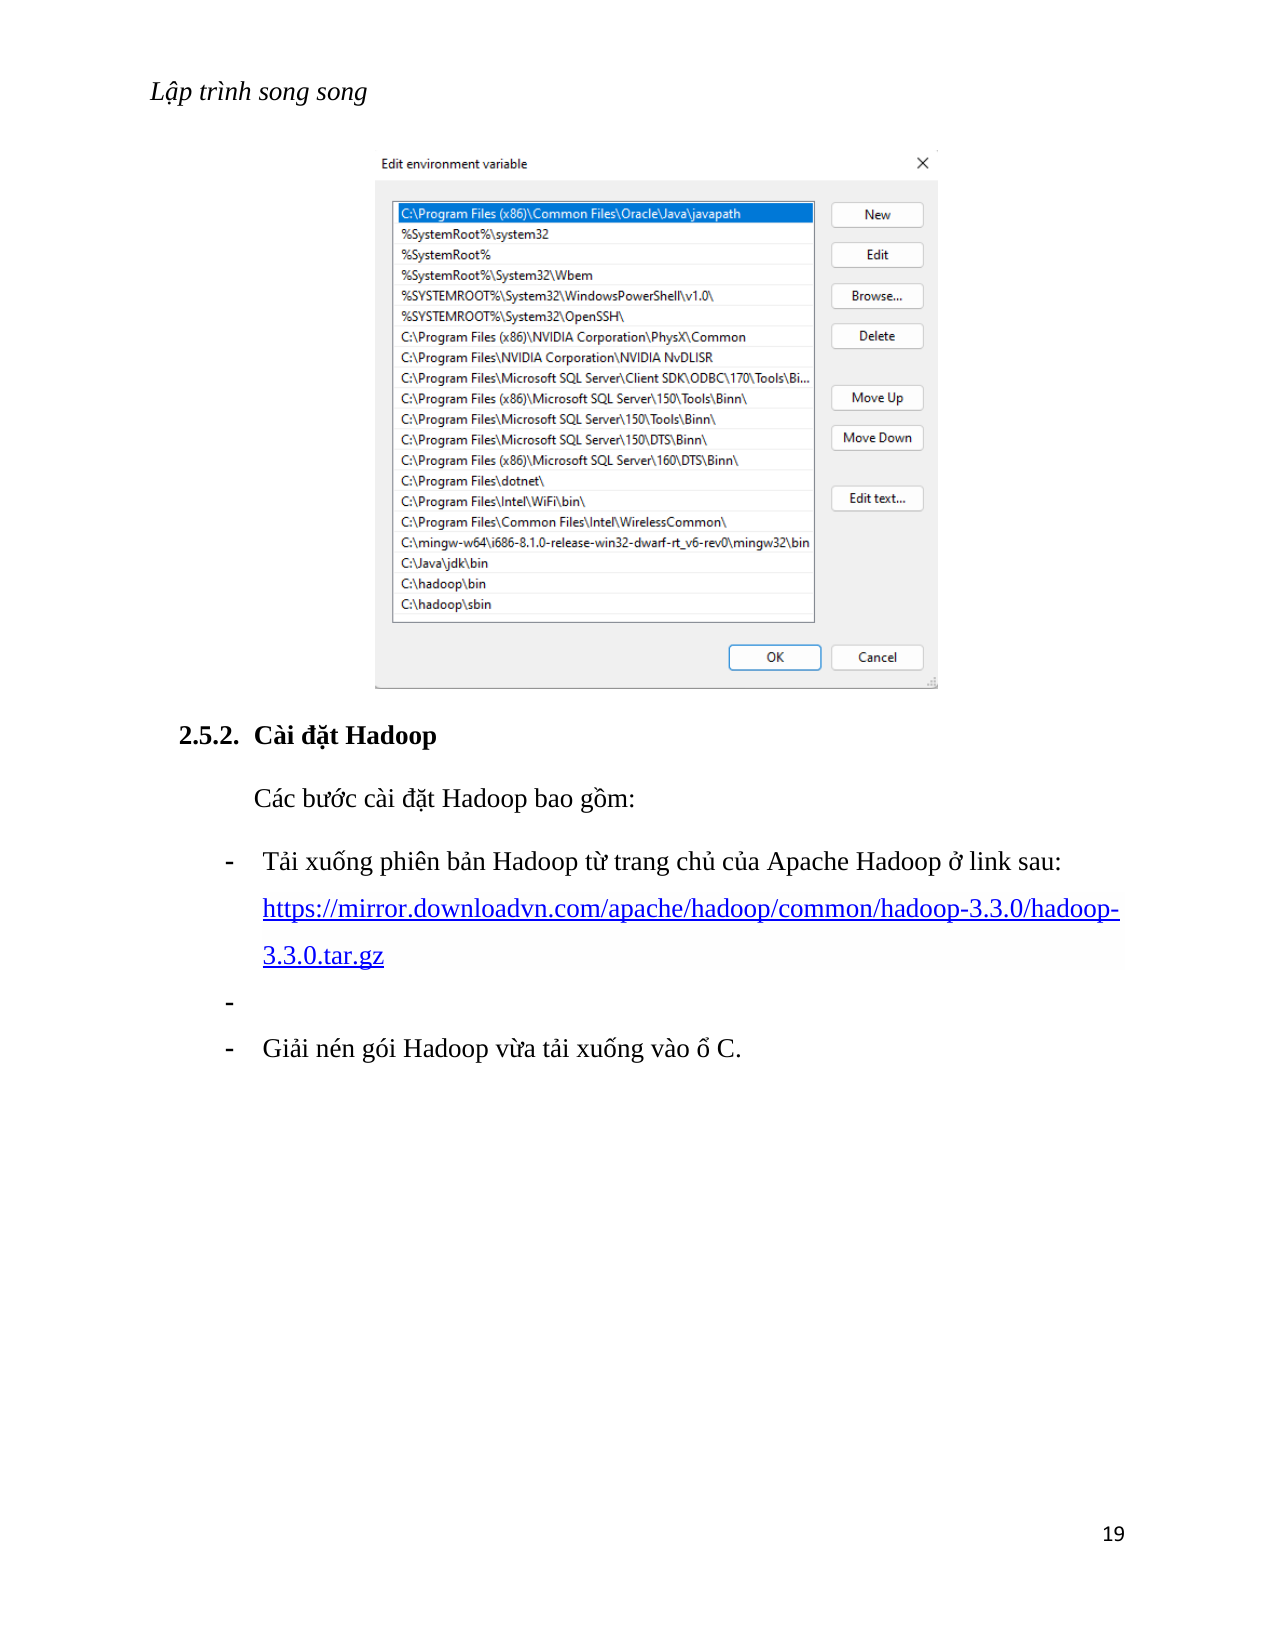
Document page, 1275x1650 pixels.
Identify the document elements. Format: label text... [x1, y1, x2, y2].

list Cài đặt Hadoop [178, 719, 1125, 750]
picture [375, 150, 938, 689]
list https://mirror.downloadvn.com/apache/hadoop/common/hadoop-3.3.0/hadoop-3.3.0.tar.gz [262, 892, 1125, 970]
list Giải nén gói Hadoop vừa tải xuống vào ổ C. [225, 1032, 1125, 1064]
text Các bước cài đặt Hadoop bao gồm: [178, 782, 1125, 813]
list Tải xuống phiên bản Hadoop từ trang chủ của Apache Hadoop ở link sau: [225, 845, 1125, 877]
